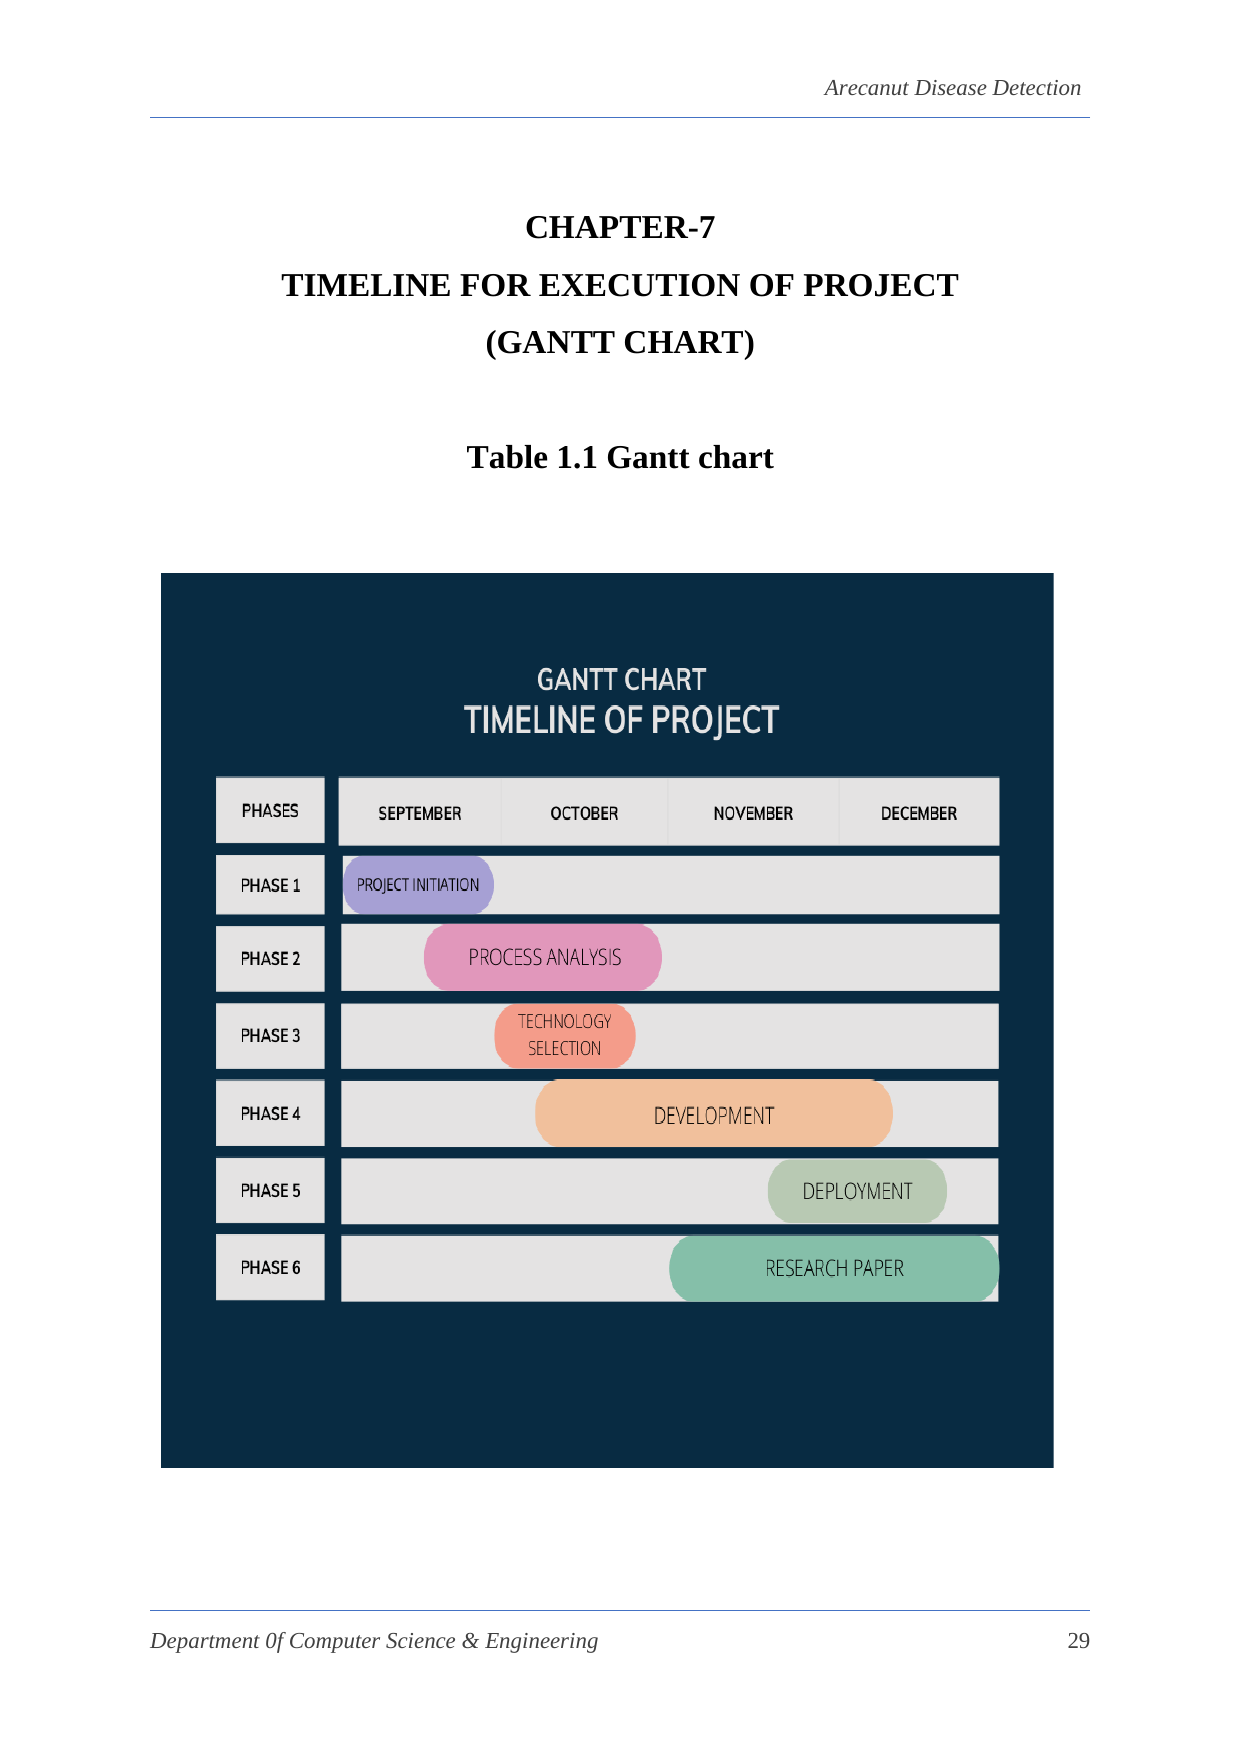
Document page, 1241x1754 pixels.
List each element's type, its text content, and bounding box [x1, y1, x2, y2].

text (GANTT CHART) [150, 322, 1090, 361]
text Table 1.1 Gantt chart [150, 437, 1090, 476]
text TIMELINE FOR EXECUTION OF PROJECT [150, 265, 1090, 303]
text CHAPTER-7 [150, 207, 1090, 246]
picture [161, 573, 1054, 1468]
